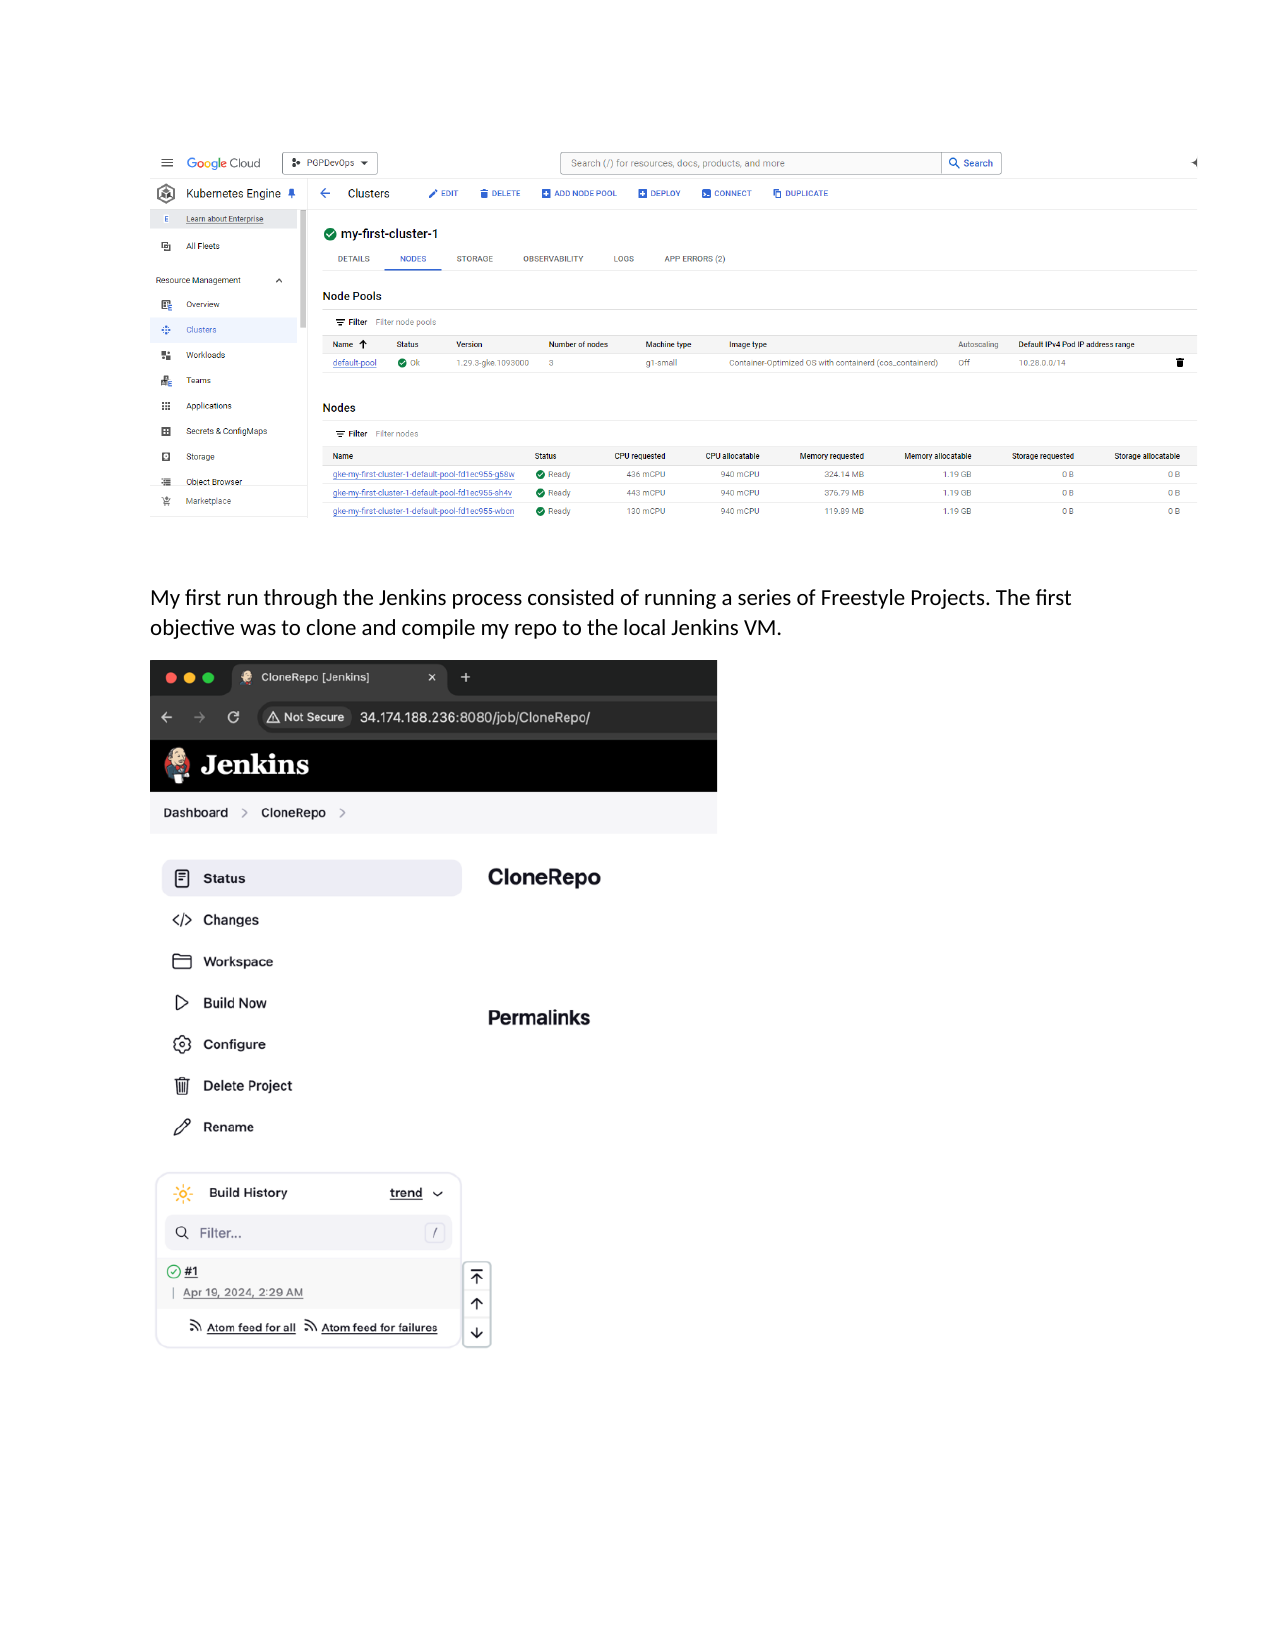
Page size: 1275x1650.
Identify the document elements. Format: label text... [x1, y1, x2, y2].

text My first run through the Jenkins process consisted of running a series of Freestyle Projects. The first objective was to clone and compile my repo to the local Jenkins VM. [150, 583, 1125, 641]
picture [150, 660, 718, 1479]
picture [150, 150, 1198, 518]
